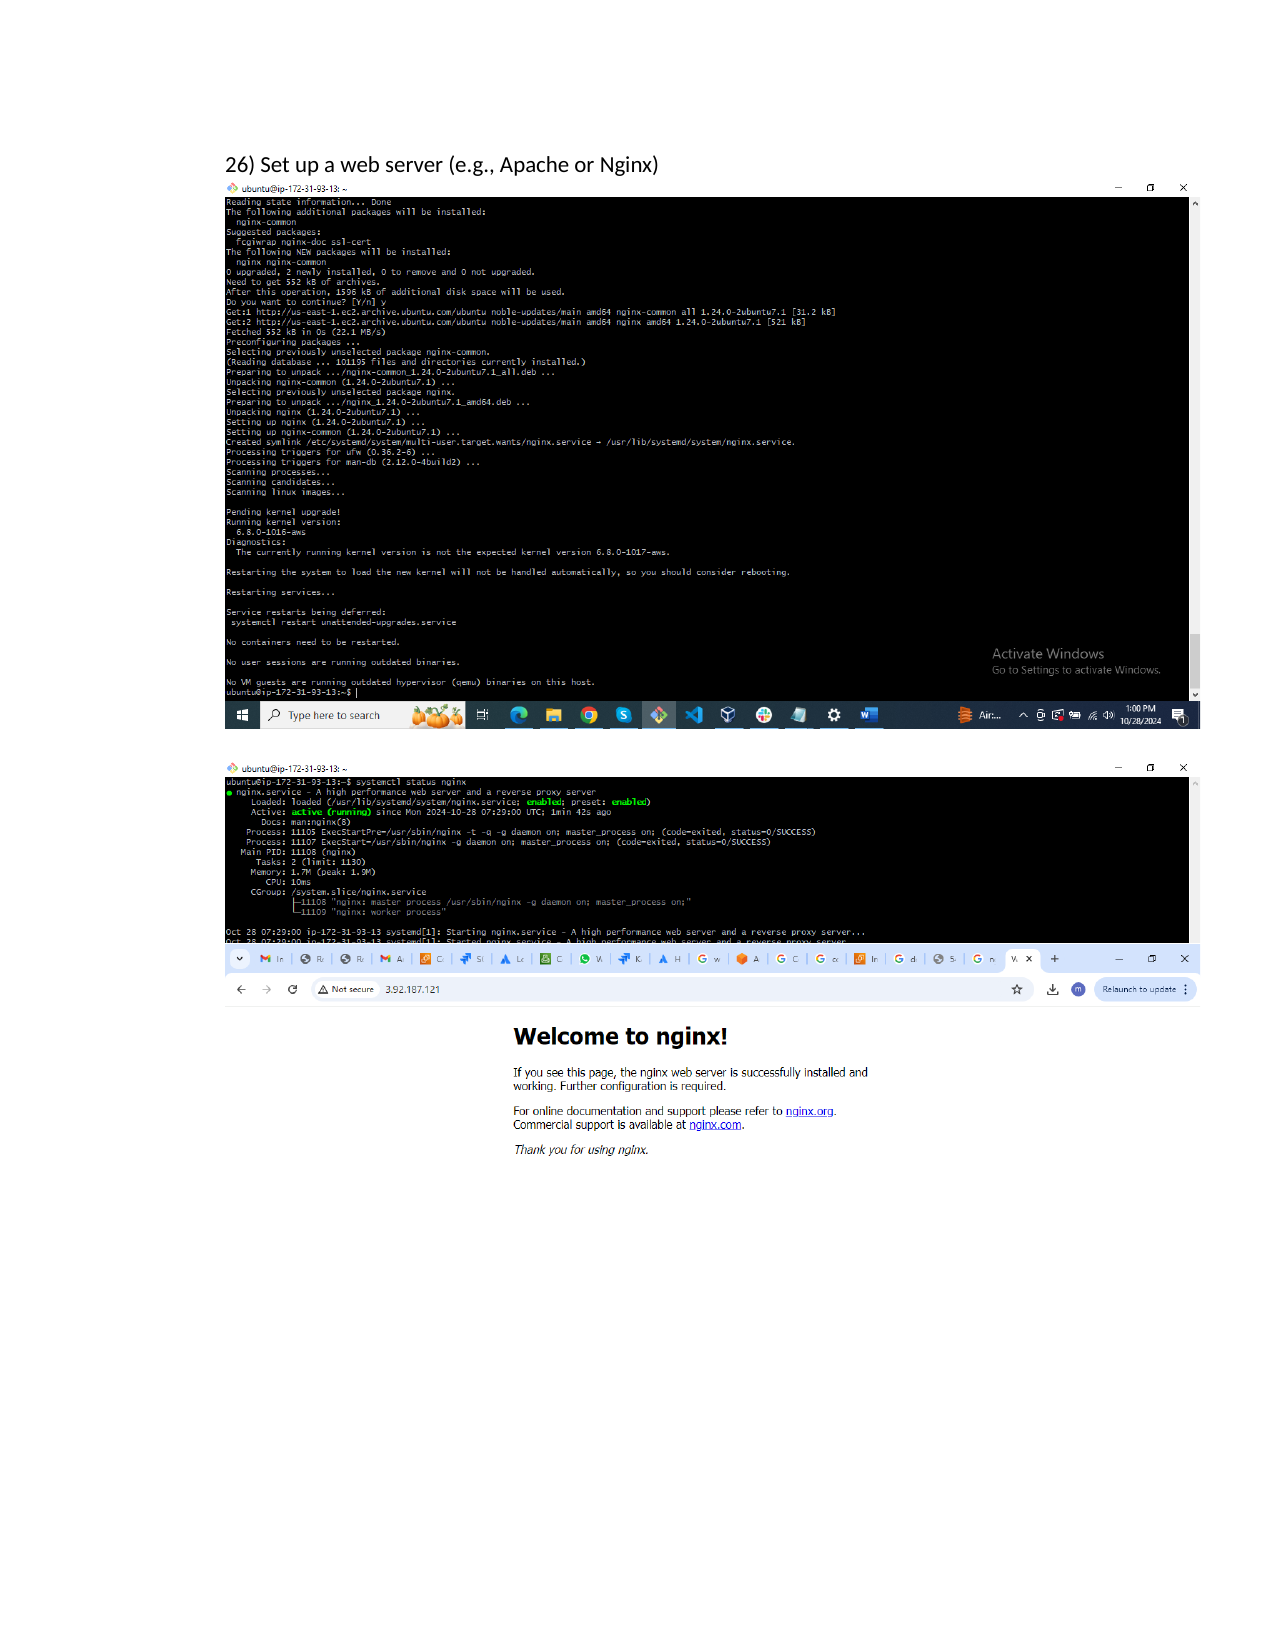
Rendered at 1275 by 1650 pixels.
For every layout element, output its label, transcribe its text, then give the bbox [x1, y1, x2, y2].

picture [225, 760, 1200, 943]
picture [225, 944, 1200, 1324]
picture [225, 180, 1200, 729]
list 26) Set up a web server (e.g., Apache or Nginx) [225, 150, 1125, 178]
